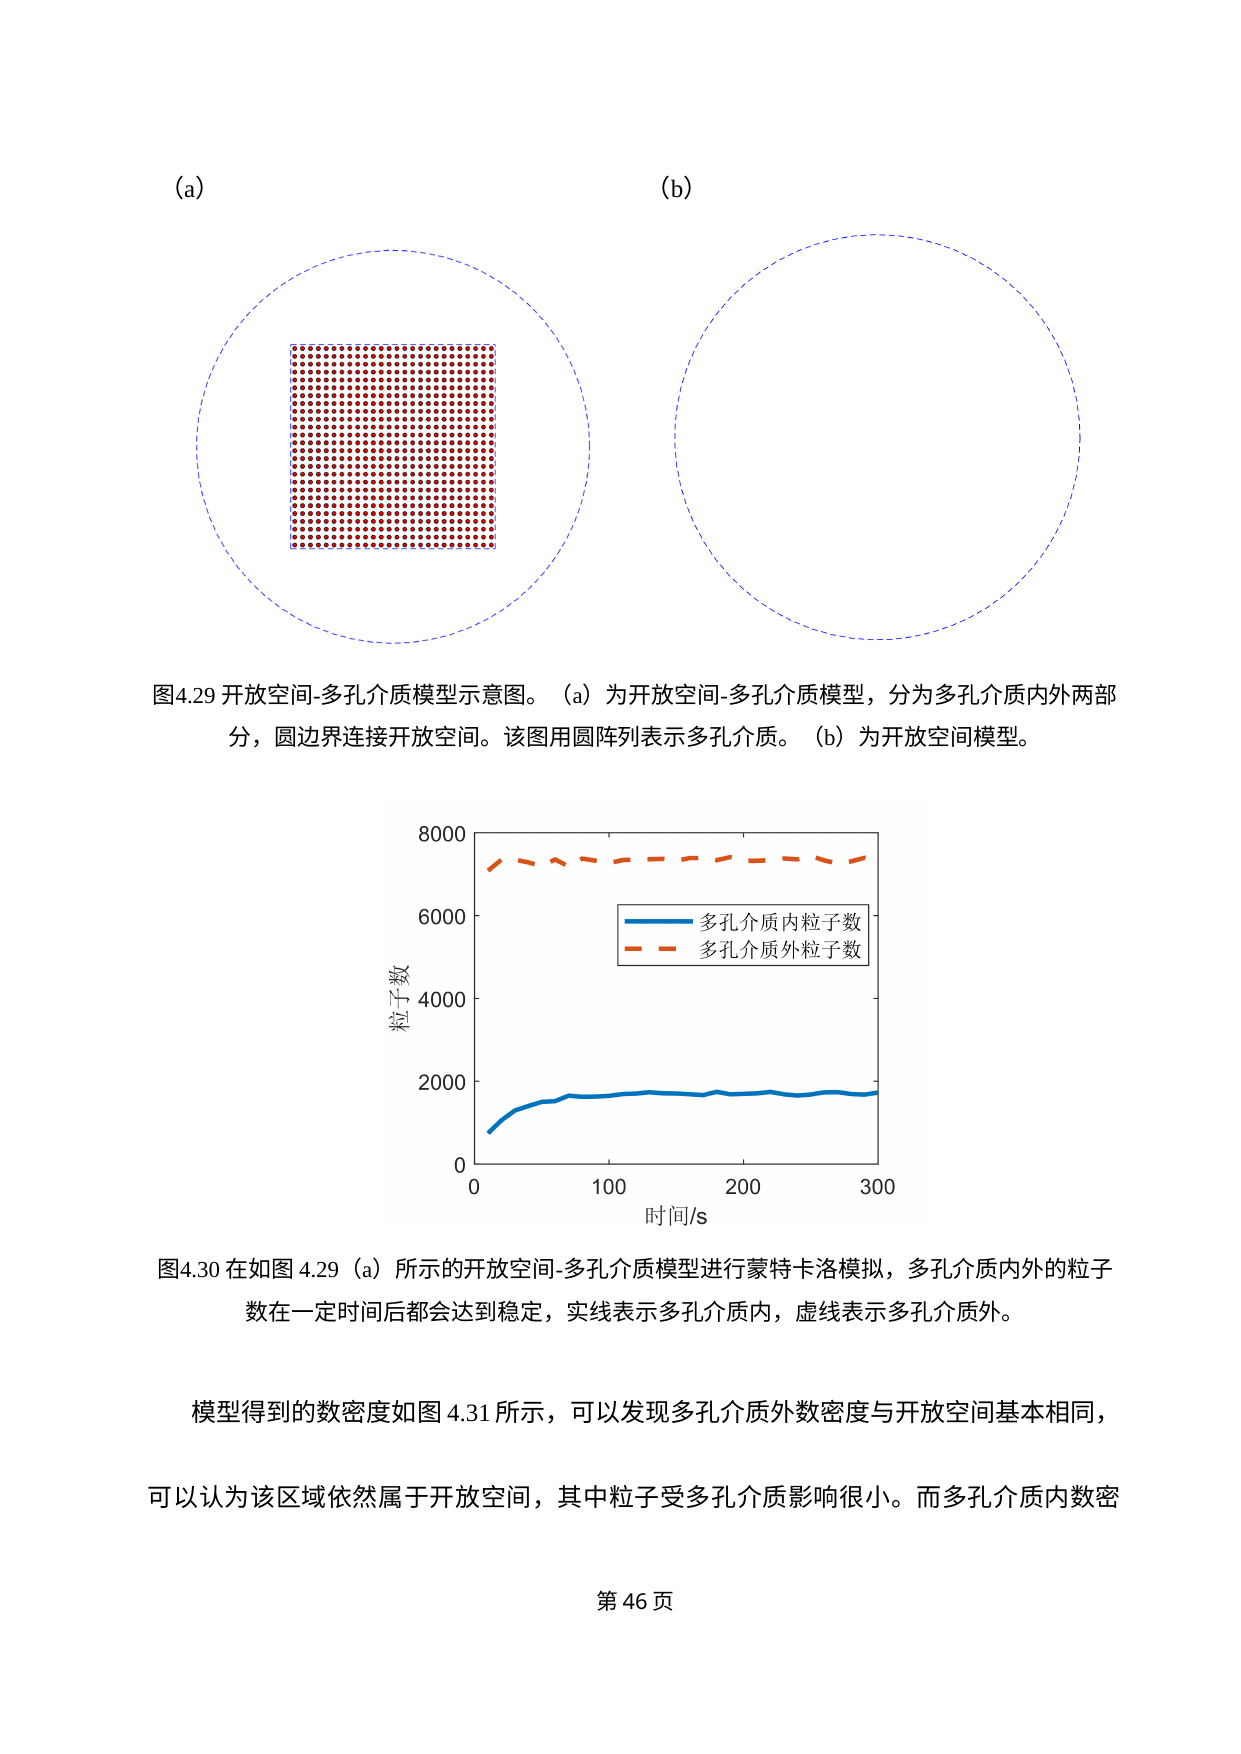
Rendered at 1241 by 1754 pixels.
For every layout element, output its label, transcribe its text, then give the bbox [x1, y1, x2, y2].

picture [191, 244, 591, 646]
picture [671, 227, 1085, 641]
table_cell [634, 228, 1121, 676]
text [148, 1376, 1122, 1529]
table_cell [148, 228, 634, 676]
table_header （b） [634, 153, 1121, 228]
table_header （a） [148, 153, 634, 228]
picture [384, 802, 930, 1229]
